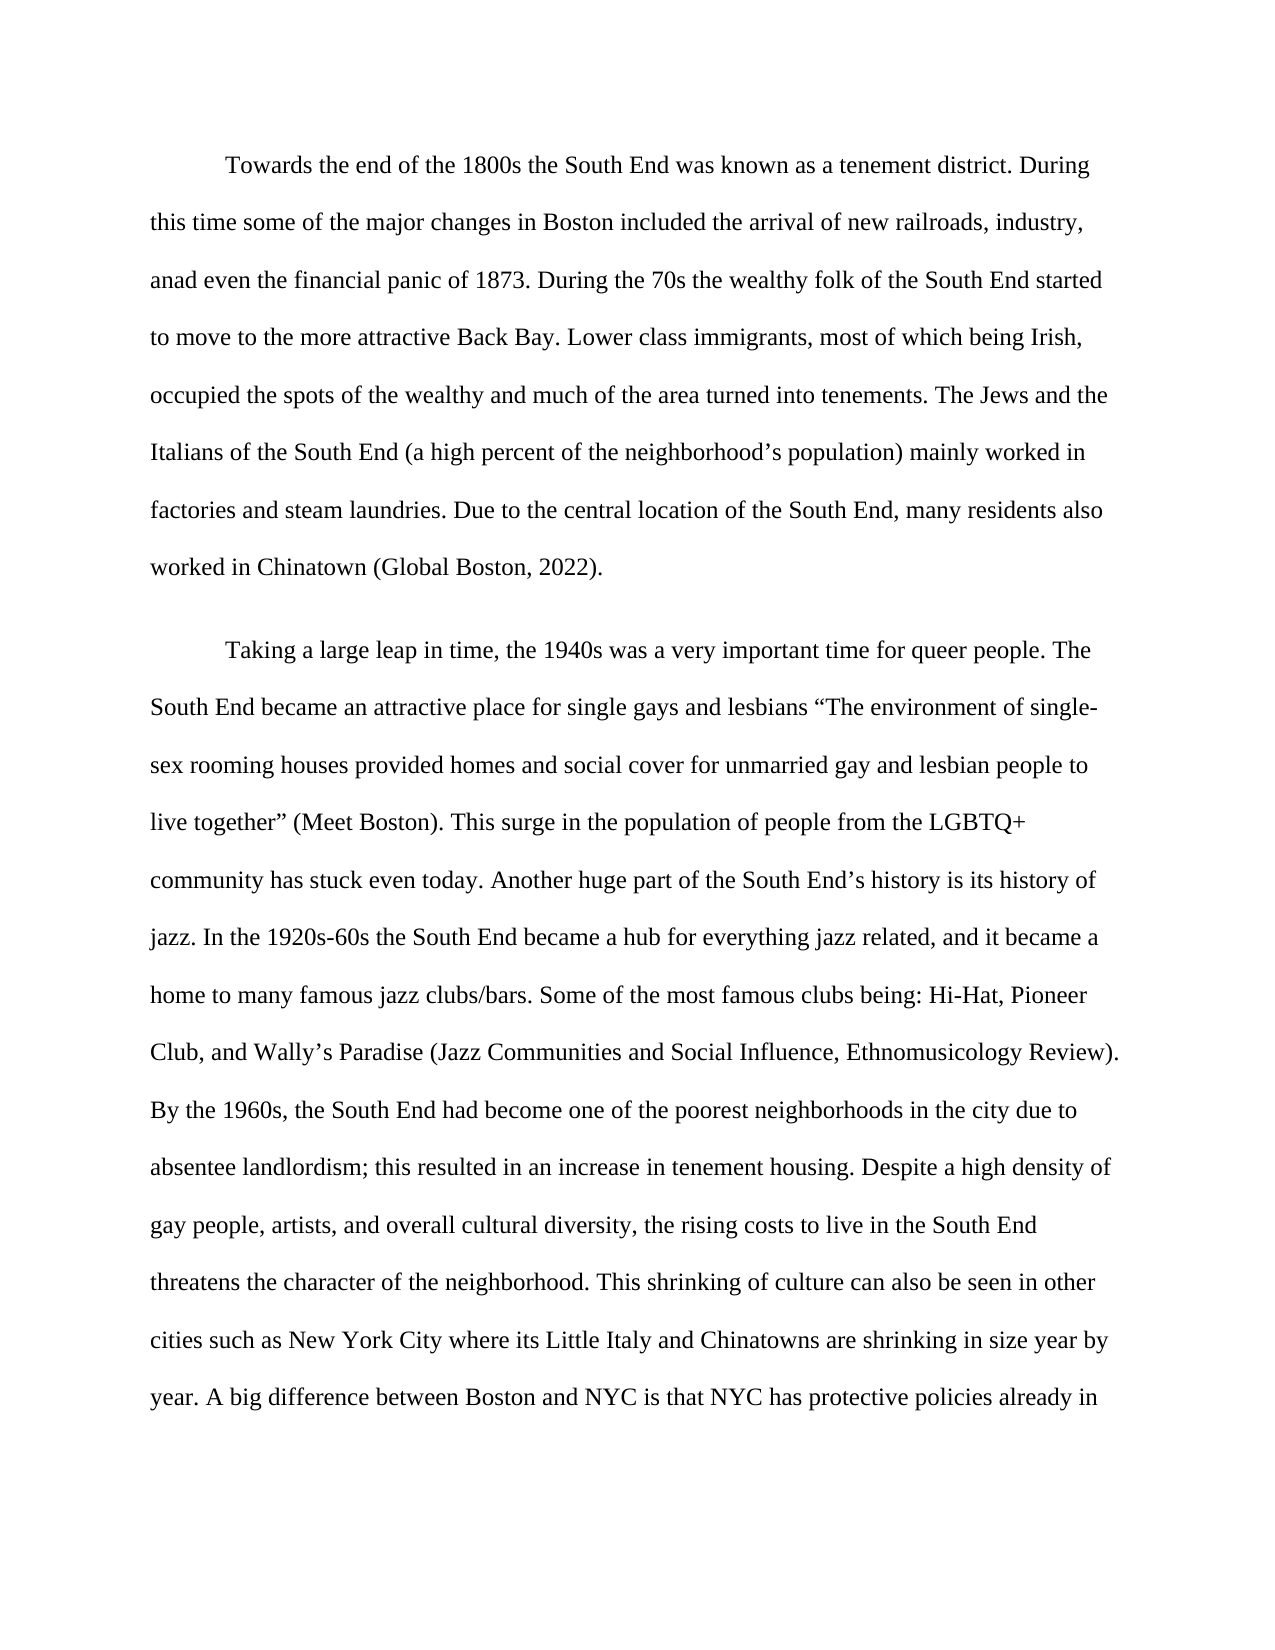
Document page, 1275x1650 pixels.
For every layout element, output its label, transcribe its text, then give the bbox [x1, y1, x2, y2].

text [150, 635, 1125, 1411]
text Towards the end of the 1800s the South End was known as a tenement district. During this time some of the major changes in Boston included the arrival of new railroads, industry, anad even the financial panic of 1873. During the 70s the wealthy folk of the South End started to move to the more attractive Back Bay. Lower class immigrants, most of which being Irish, occupied the spots of the wealthy and much of the area turned into tenements. The Jews and the Italians of the South End (a high percent of the neighborhood’s population) mainly worked in factories and steam laundries. Due to the central location of the South End, many residents also worked in Chinatown (Global Boston, 2022). [150, 150, 1125, 581]
